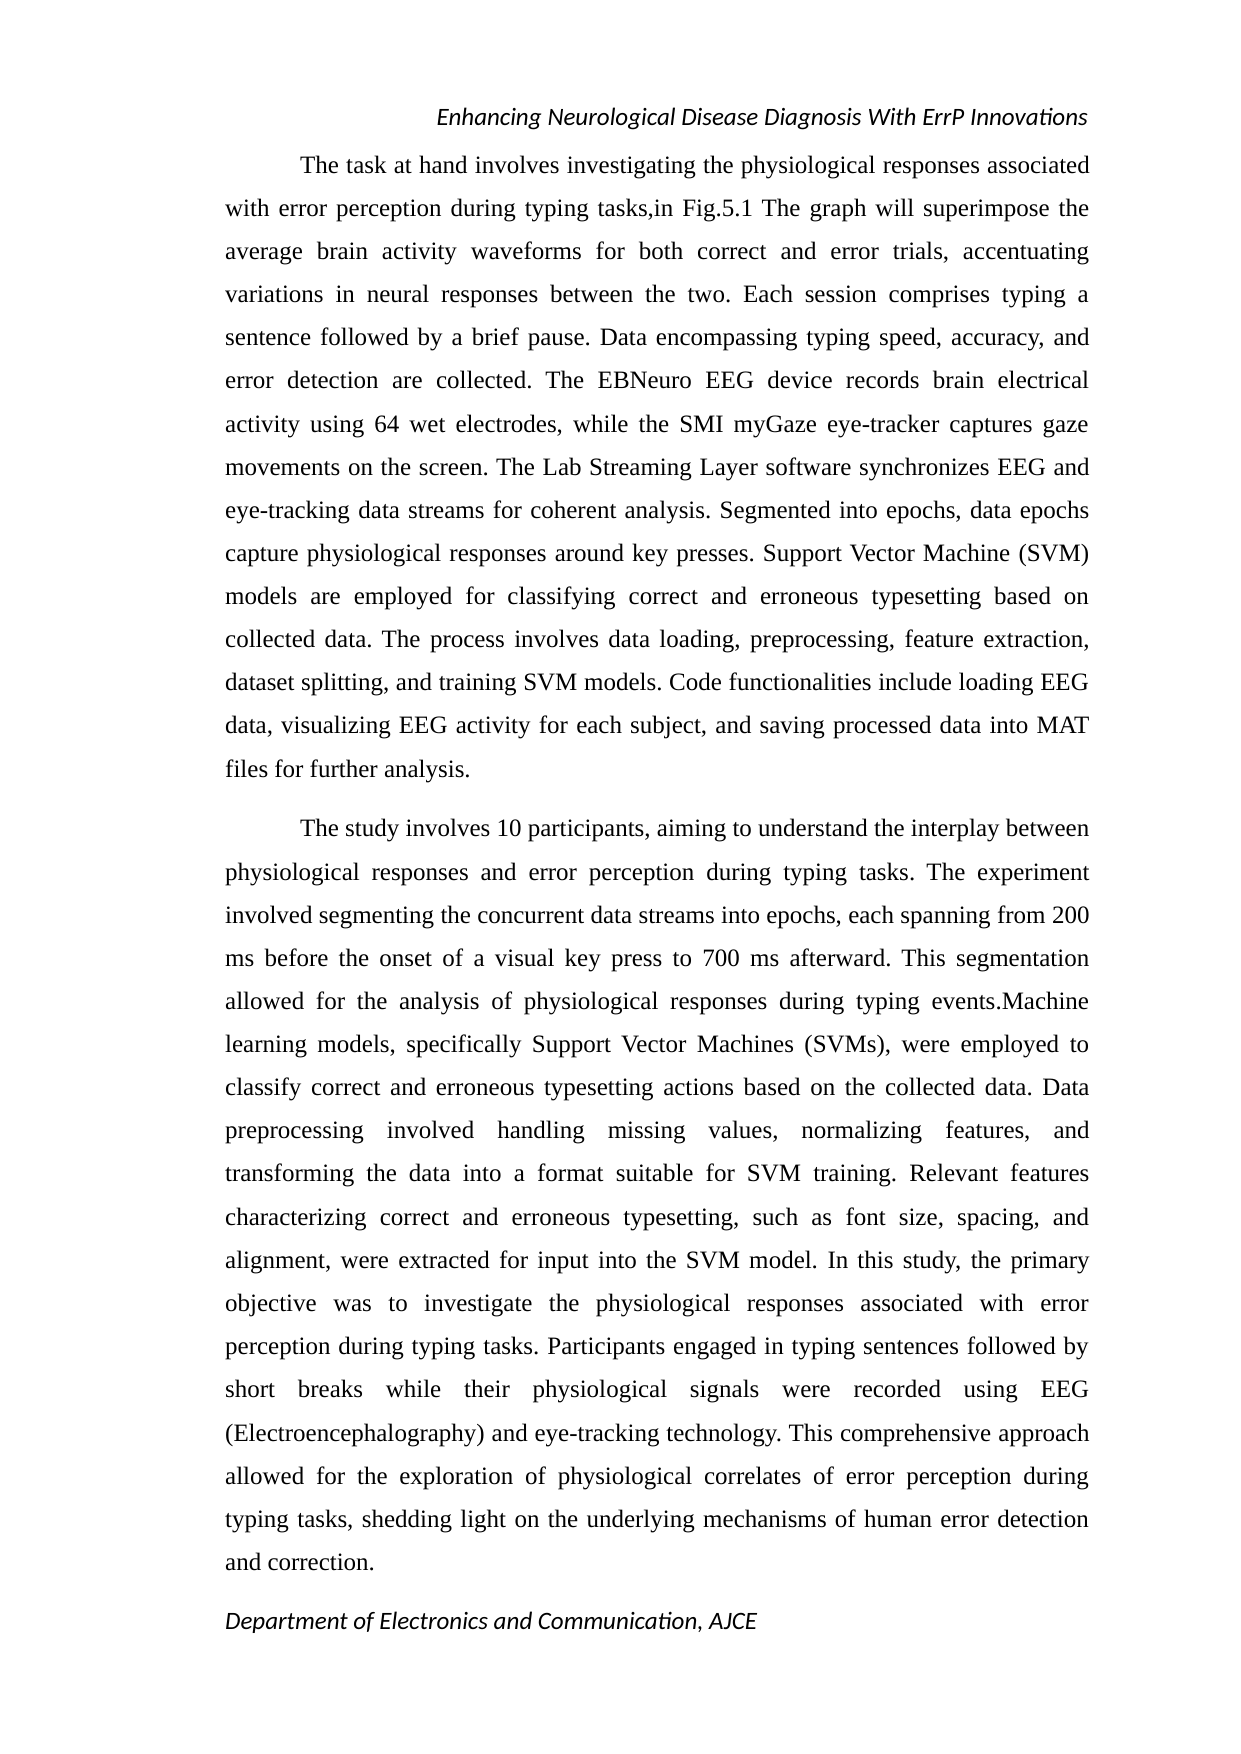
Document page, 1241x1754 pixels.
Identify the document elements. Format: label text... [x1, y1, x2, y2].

text The study involves 10 participants, aiming to understand the interplay between physiological responses and error perception during typing tasks. The experiment involved segmenting the concurrent data streams into epochs, each spanning from 200 ms before the onset of a visual key press to 700 ms afterward. This segmentation allowed for the analysis of physiological responses during typing events.Machine learning models, specifically Support Vector Machines (SVMs), were employed to classify correct and erroneous typesetting actions based on the collected data. Data preprocessing involved handling missing values, normalizing features, and transforming the data into a format suitable for SVM training. Relevant features characterizing correct and erroneous typesetting, such as font size, spacing, and alignment, were extracted for input into the SVM model. In this study, the primary objective was to investigate the physiological responses associated with error perception during typing tasks. Participants engaged in typing sentences followed by short breaks while their physiological signals were recorded using EEG (Electroencephalography) and eye-tracking technology. This comprehensive approach allowed for the exploration of physiological correlates of error perception during typing tasks, shedding light on the underlying mechanisms of human error detection and correction. [225, 813, 1090, 1576]
text The task at hand involves investigating the physiological responses associated with error perception during typing tasks,in Fig.5.1 The graph will superimpose the average brain activity waveforms for both correct and error trials, accentuating variations in neural responses between the two. Each session comprises typing a sentence followed by a brief pause. Data encompassing typing speed, accuracy, and error detection are collected. The EBNeuro EEG device records brain electrical activity using 64 wet electrodes, while the SMI myGaze eye-tracker captures gaze movements on the screen. The Lab Streaming Layer software synchronizes EEG and eye-tracking data streams for coherent analysis. Segmented into epochs, data epochs capture physiological responses around key presses. Support Vector Machine (SVM) models are employed for classifying correct and erroneous typesetting based on collected data. The process involves data loading, preprocessing, feature extraction, dataset splitting, and training SVM models. Code functionalities include loading EEG data, visualizing EEG activity for each subject, and saving processed data into MAT files for further analysis. [225, 150, 1090, 782]
